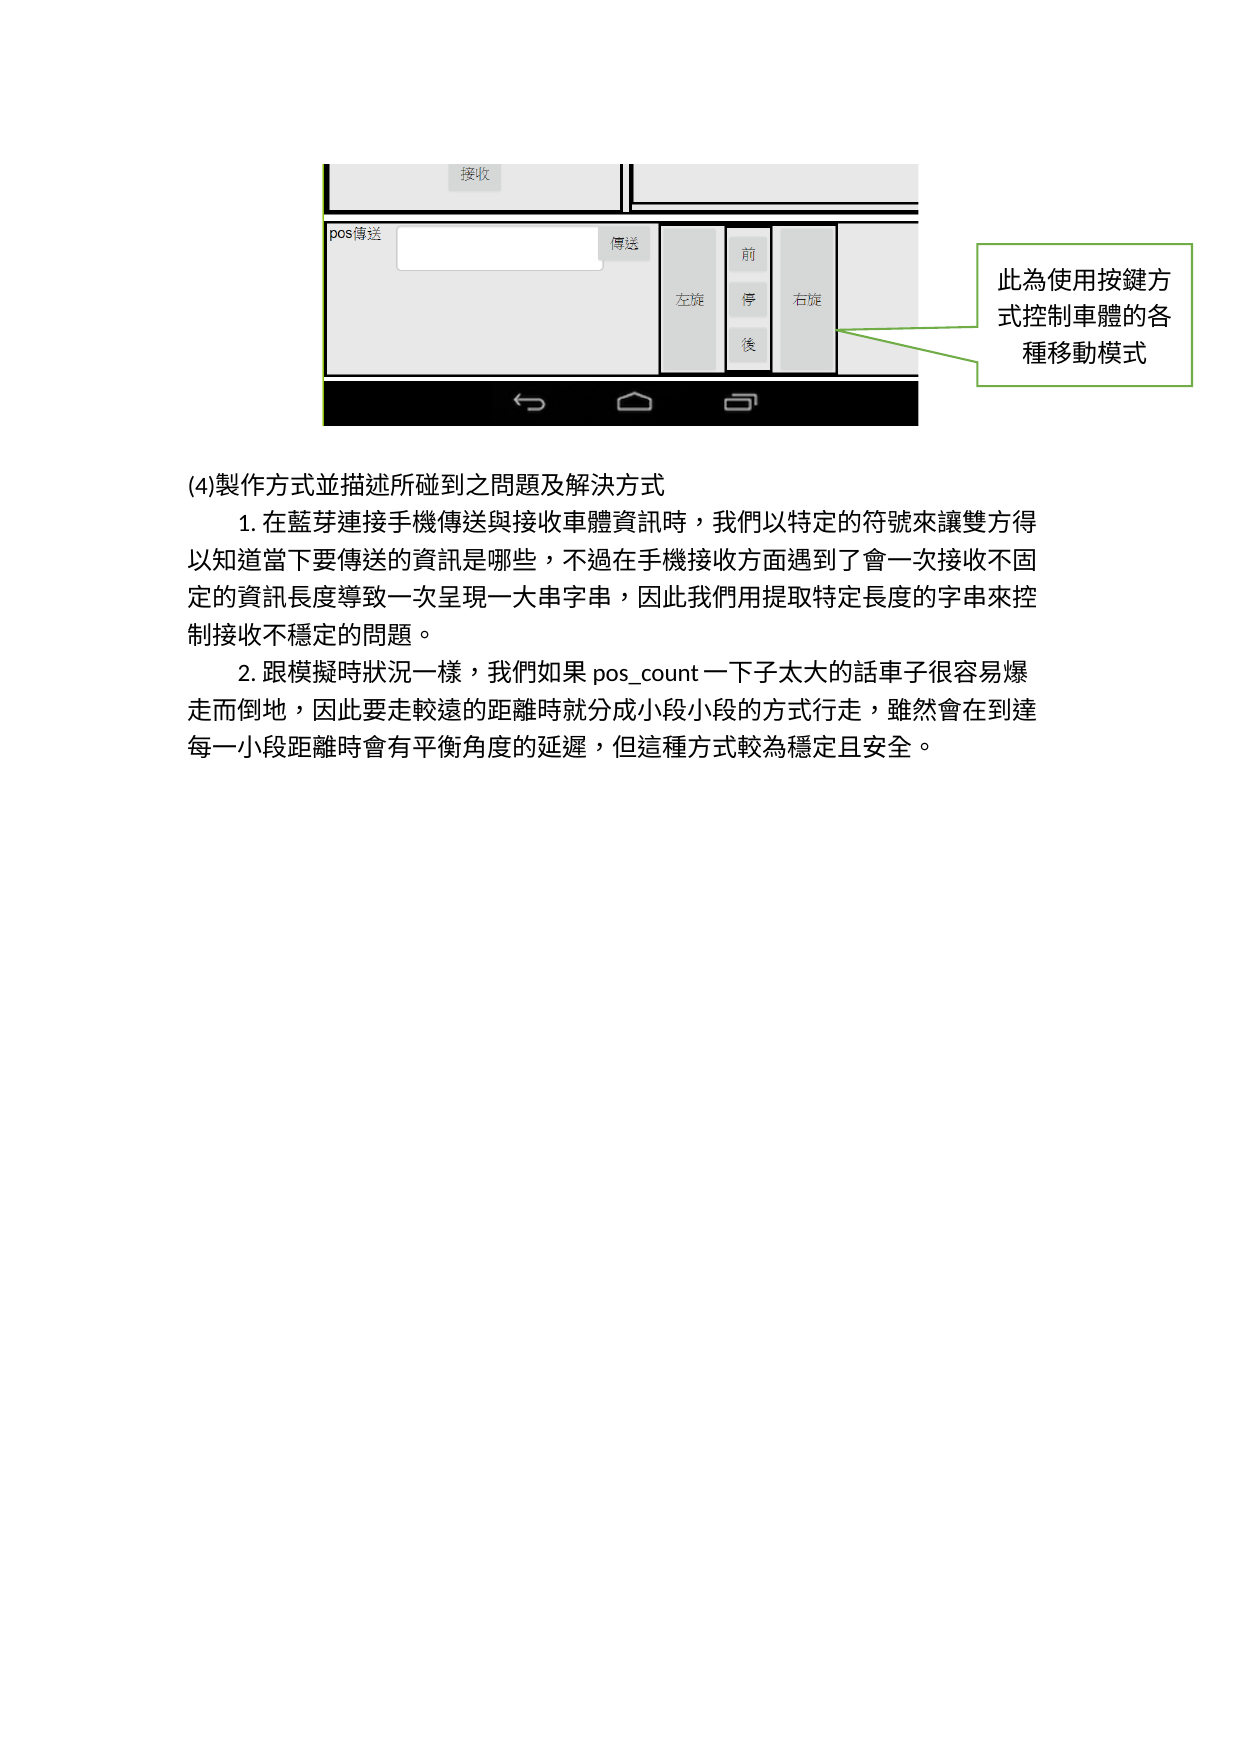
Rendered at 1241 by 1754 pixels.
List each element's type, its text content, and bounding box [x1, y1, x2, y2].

picture [321, 164, 919, 426]
text 1. 在藍芽連接手機傳送與接收車體資訊時，我們以特定的符號來讓雙方得以知道當下要傳送的資訊是哪些，不過在手機接收方面遇到了會一次接收不固定的資訊長度導致一次呈現一大串字串，因此我們用提取特定長度的字串來控制接收不穩定的問題。 [187, 502, 1053, 652]
text (4)製作方式並描述所碰到之問題及解決方式 [187, 464, 1053, 502]
text 2. 跟模擬時狀況一樣，我們如果pos_count一下子太大的話車子很容易爆走而倒地，因此要走較遠的距離時就分成小段小段的方式行走，雖然會在到達每一小段距離時會有平衡角度的延遲，但這種方式較為穩定且安全。 [187, 652, 1053, 764]
